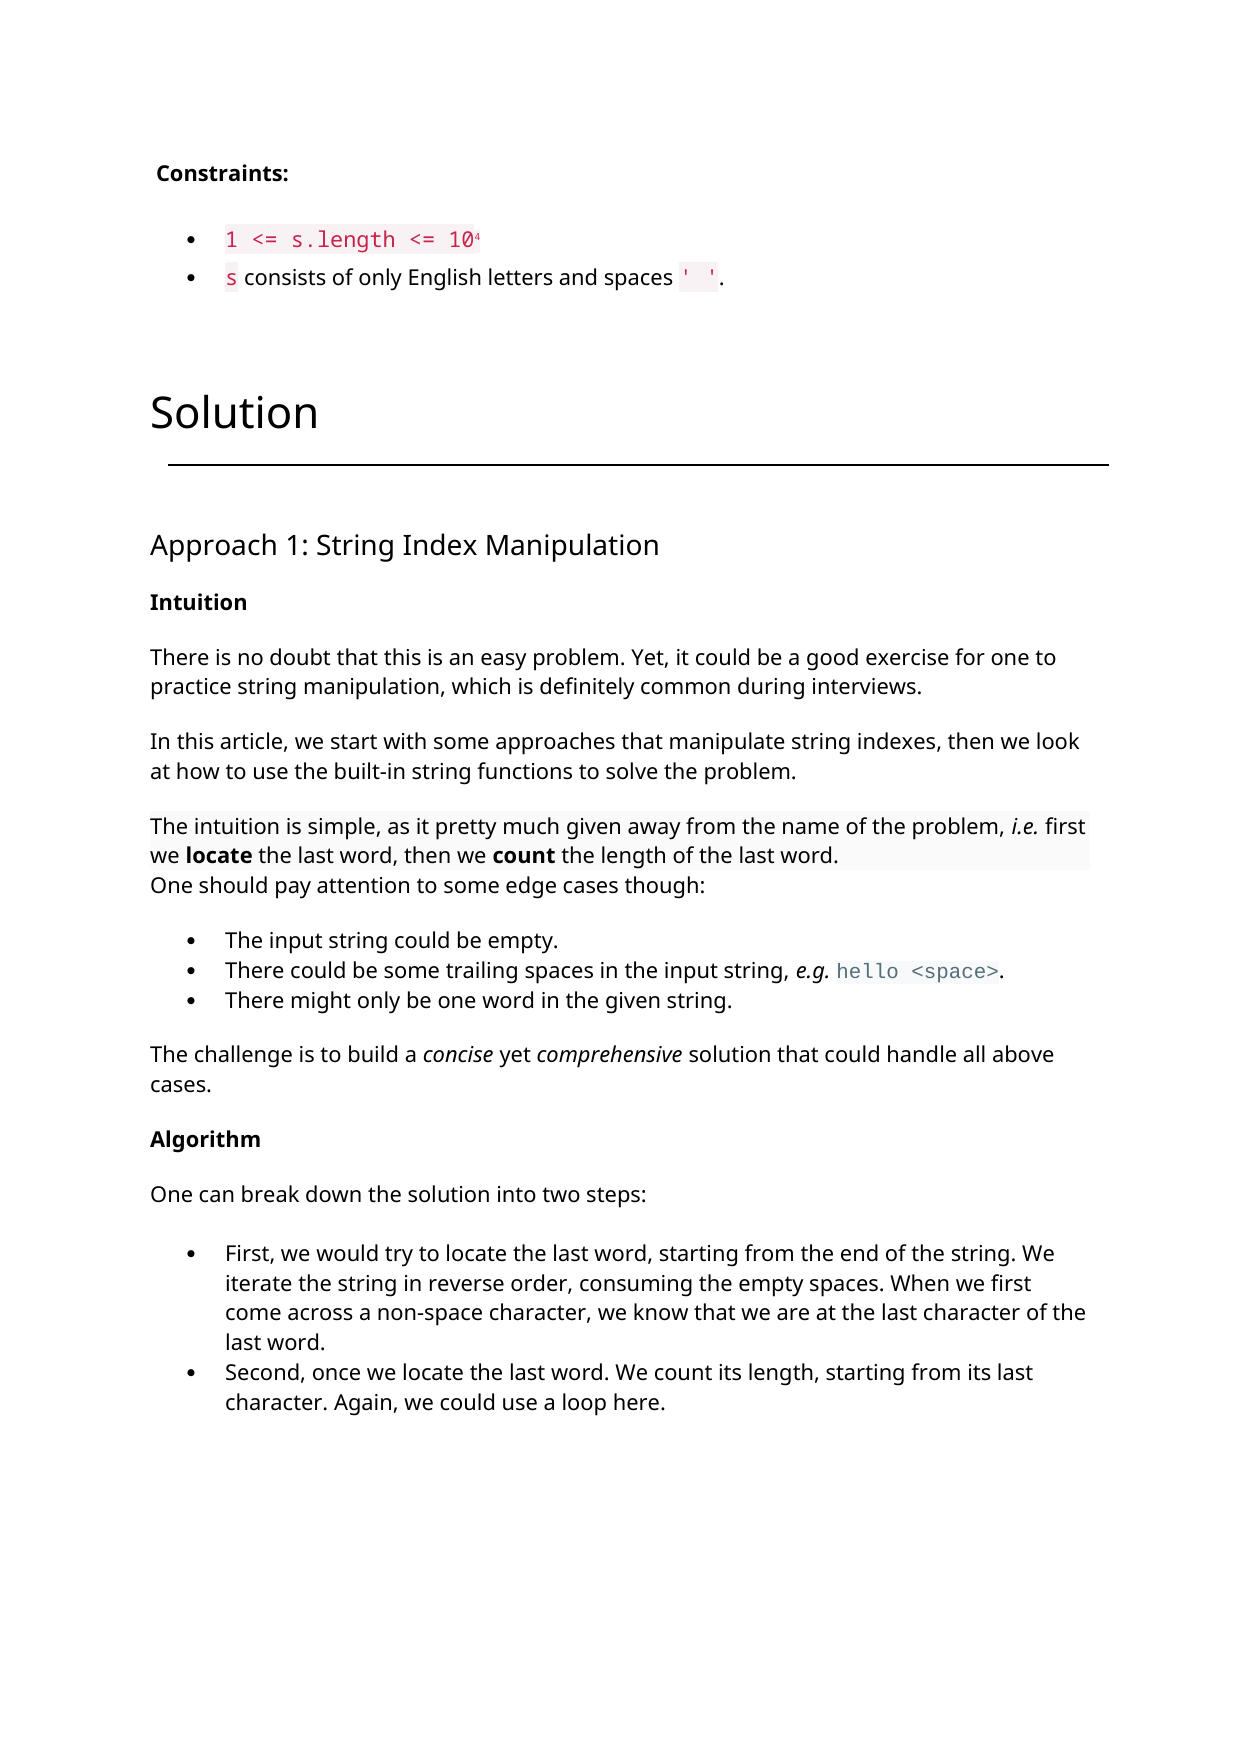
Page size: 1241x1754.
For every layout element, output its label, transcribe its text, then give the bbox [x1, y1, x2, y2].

text The challenge is to build a concise yet comprehensive solution that could handle all above cases. [150, 1039, 1090, 1099]
list There could be some trailing spaces in the input string, e.g. hello <space>. [187, 955, 1090, 984]
text Constraints: [150, 150, 1090, 187]
text The intuition is simple, as it pretty much given away from the name of the problem, i.e. first we locate the last word, then we count the length of the last word. [150, 811, 1090, 870]
text Algorithm [150, 1124, 1090, 1154]
list Second, once we locate the last word. We count its length, starting from its last character. Again, we could use a loop here. [187, 1357, 1090, 1416]
text Intuition [150, 587, 1090, 616]
list 1 <= s.length <= 104 [187, 217, 1090, 254]
text There is no doubt that this is an easy problem. Yet, it could be a good exercise for one to practice string manipulation, which is definitely common during interviews. [150, 641, 1090, 701]
list s consists of only English letters and spaces ' '. [187, 254, 1090, 292]
subtitle Approach 1: String Index Manipulation [150, 525, 1090, 563]
text One should pay attention to some edge cases though: [150, 870, 1090, 900]
list There might only be one word in the given string. [187, 984, 1090, 1014]
list The input string could be empty. [187, 925, 1090, 955]
list First, we would try to locate the last word, starting from the end of the string. We iterate the string in reverse order, consuming the empty spaces. When we first come across a non-space character, we know that we are at the last character of the last word. [187, 1238, 1090, 1357]
subtitle Solution [150, 382, 1090, 441]
text In this article, we start with some approaches that manipulate string indexes, then we look at how to use the built-in string functions to solve the problem. [150, 726, 1090, 786]
text One can break down the solution into two steps: [150, 1179, 1090, 1208]
